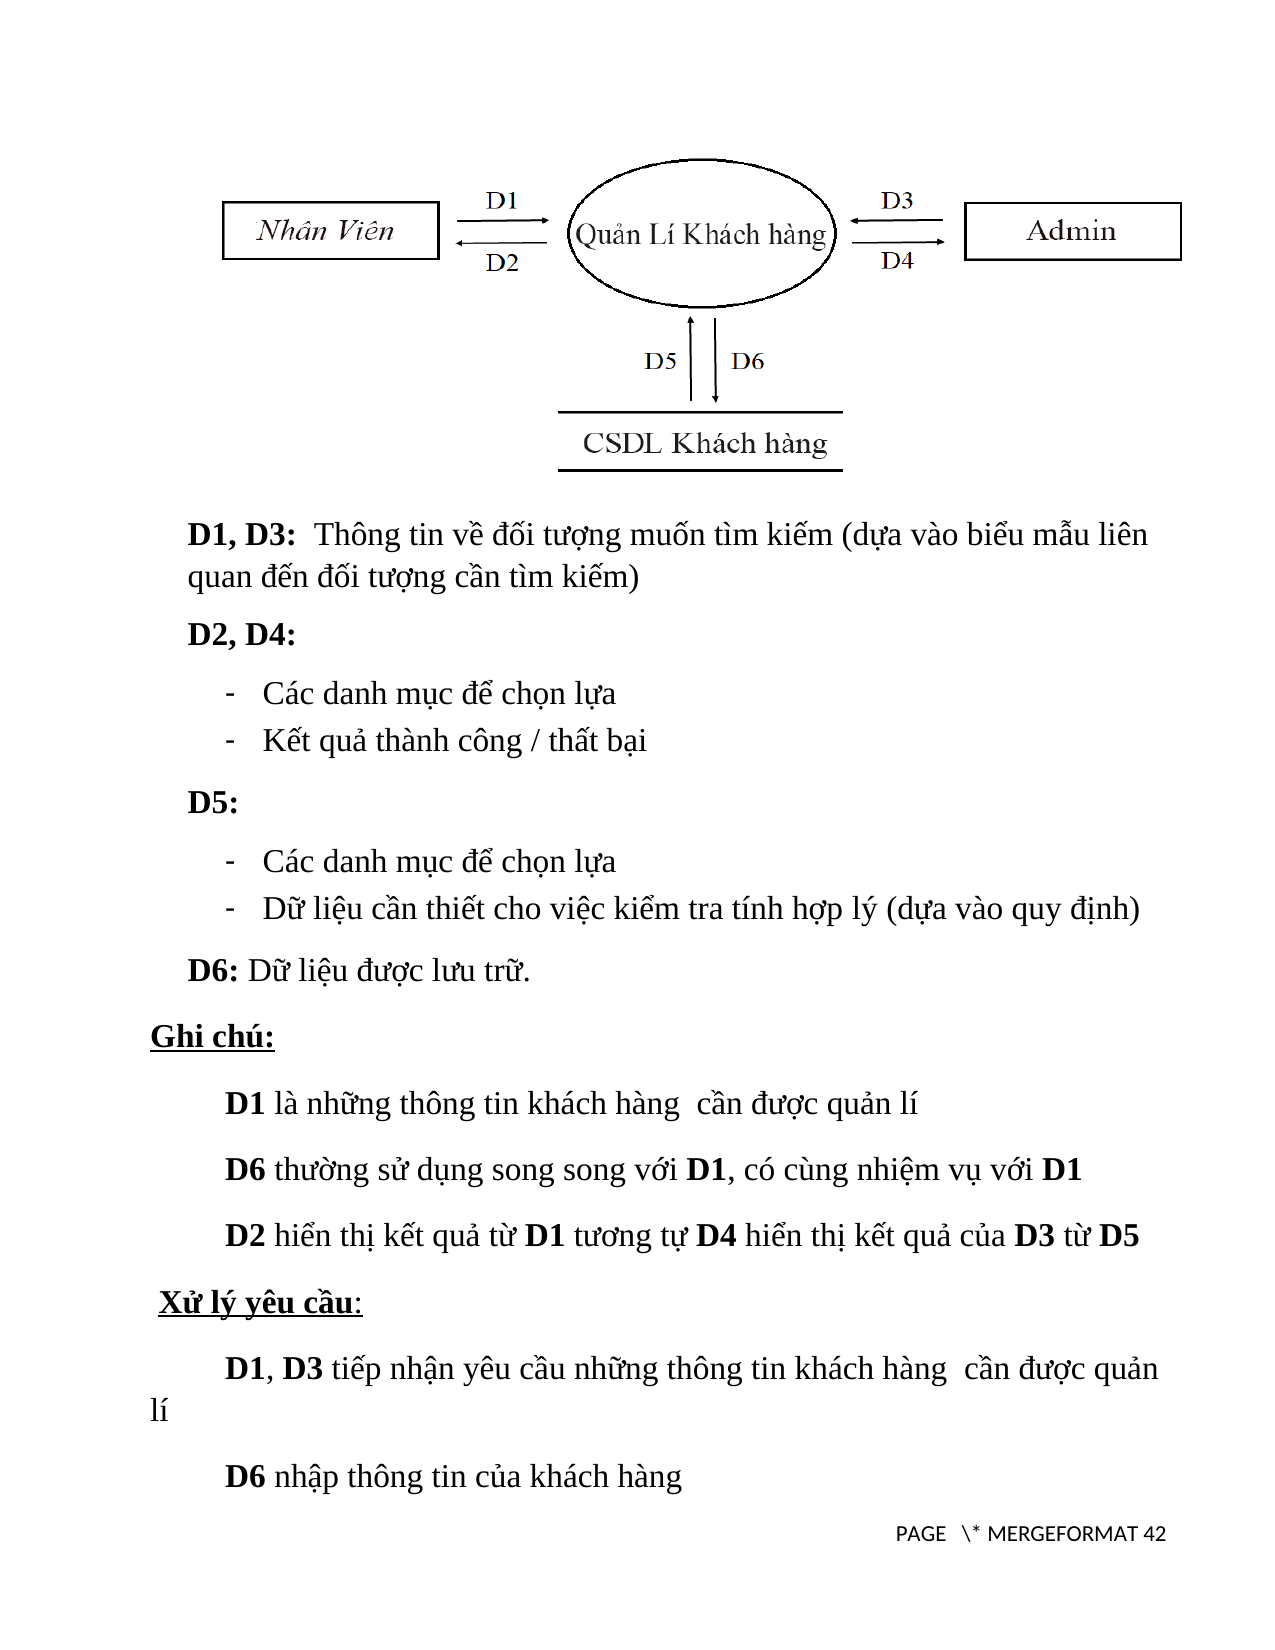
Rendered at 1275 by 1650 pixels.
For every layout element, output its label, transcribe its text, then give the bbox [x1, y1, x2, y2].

list Dữ liệu cần thiết cho việc kiểm tra tính hợp lý (dựa vào quy định) [225, 887, 1167, 928]
text D1, D3: Thông tin về đối tượng muốn tìm kiếm (dựa vào biểu mẫu liên quan đến đối tượng cần tìm kiếm) [187, 514, 1167, 594]
text Ghi chú: [150, 1017, 1167, 1055]
text D5: [187, 782, 1167, 820]
text D1 là những thông tin khách hàng cần được quản lí [150, 1083, 1167, 1121]
text D2 hiển thị kết quả từ D1 tương tự D4 hiển thị kết quả của D3 từ D5 [150, 1216, 1167, 1254]
text D2, D4: [187, 614, 1167, 652]
text D6 thường sử dụng song song với D1, có cùng nhiệm vụ với D1 [150, 1149, 1167, 1188]
text Xử lý yêu cầu: [150, 1282, 1167, 1320]
text D6 nhập thông tin của khách hàng [150, 1456, 1167, 1494]
text D6: Dữ liệu được lưu trữ. [187, 950, 1167, 989]
list Các danh mục để chọn lựa [225, 672, 1167, 713]
list Kết quả thành công / thất bại [225, 719, 1167, 759]
text D1, D3 tiếp nhận yêu cầu những thông tin khách hàng cần được quản lí [150, 1348, 1167, 1428]
list Các danh mục để chọn lựa [225, 840, 1167, 881]
picture [215, 150, 1191, 484]
